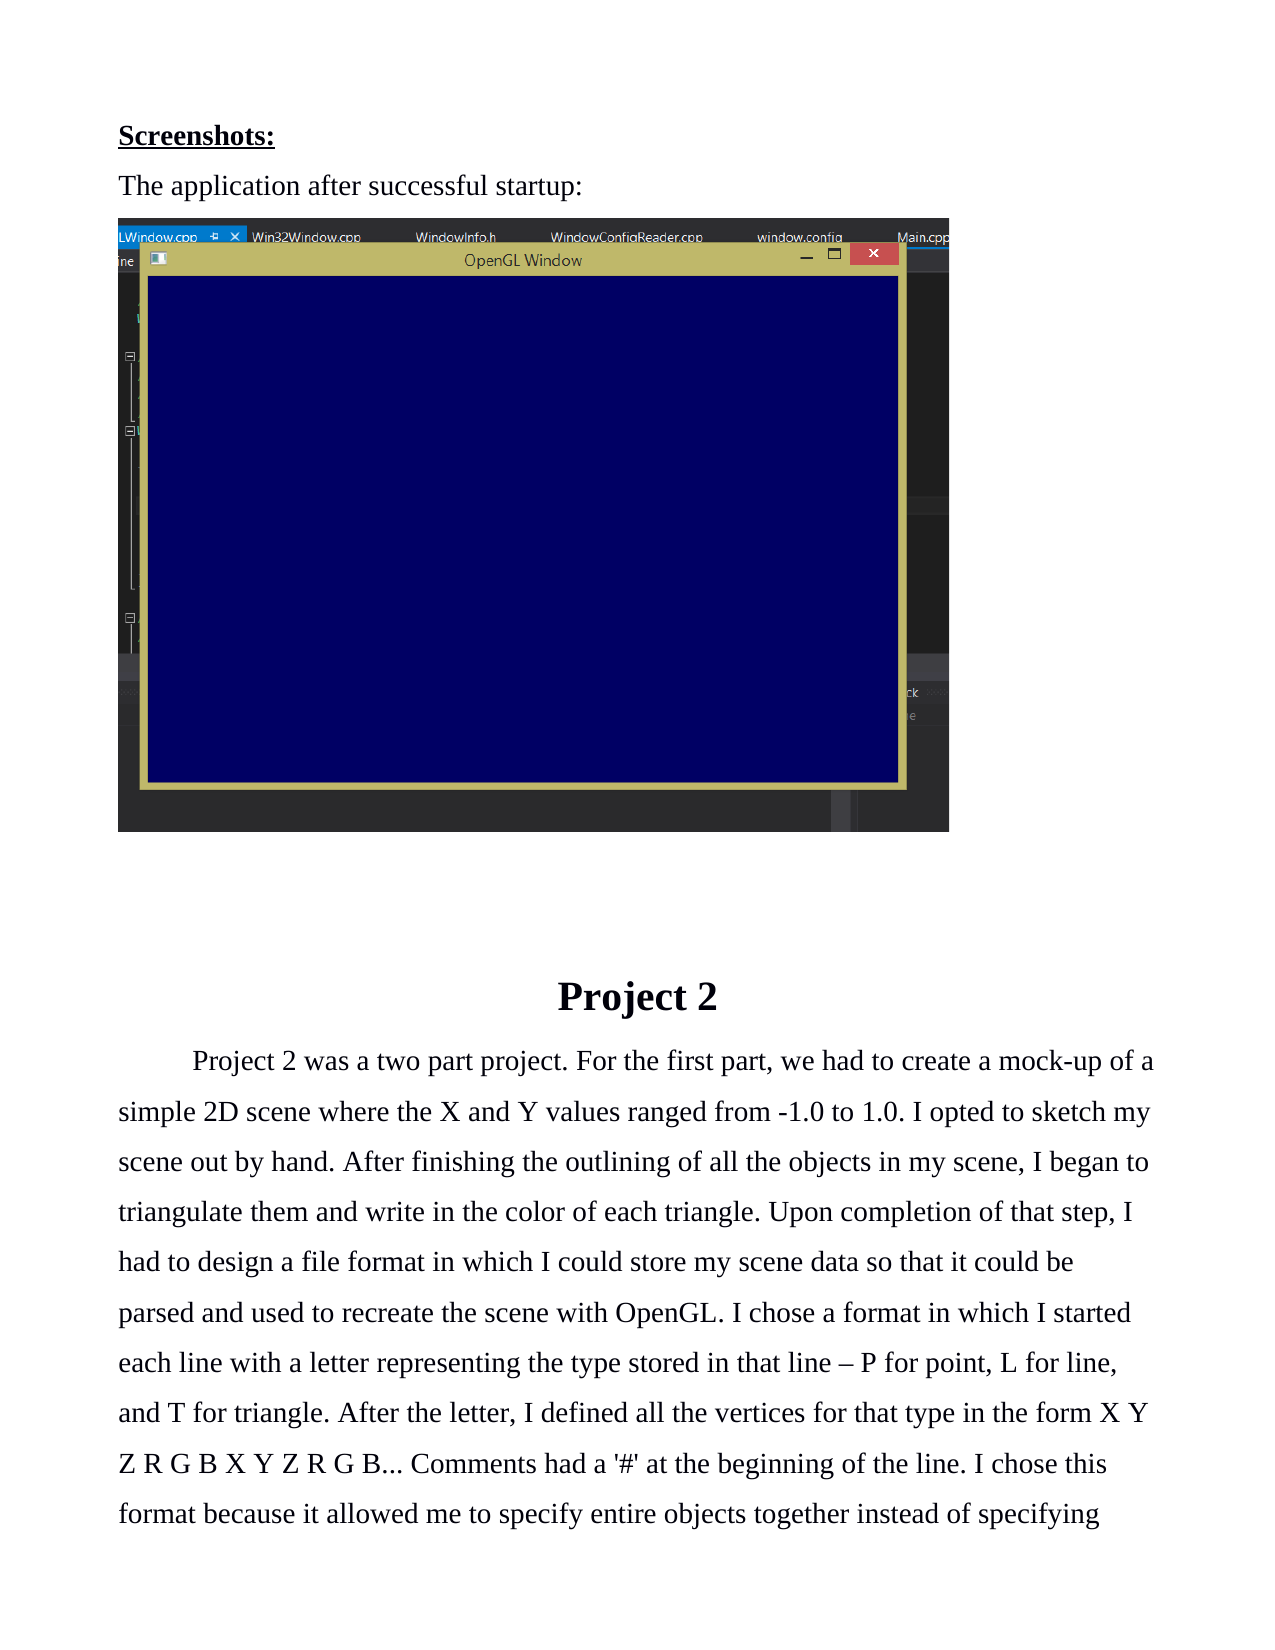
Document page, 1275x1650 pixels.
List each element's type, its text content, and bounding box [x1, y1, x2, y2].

text The application after successful startup: [118, 168, 1157, 202]
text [118, 1043, 1157, 1530]
text Project 2 [118, 971, 1157, 1019]
picture [118, 218, 950, 832]
text Screenshots: [118, 118, 1157, 152]
